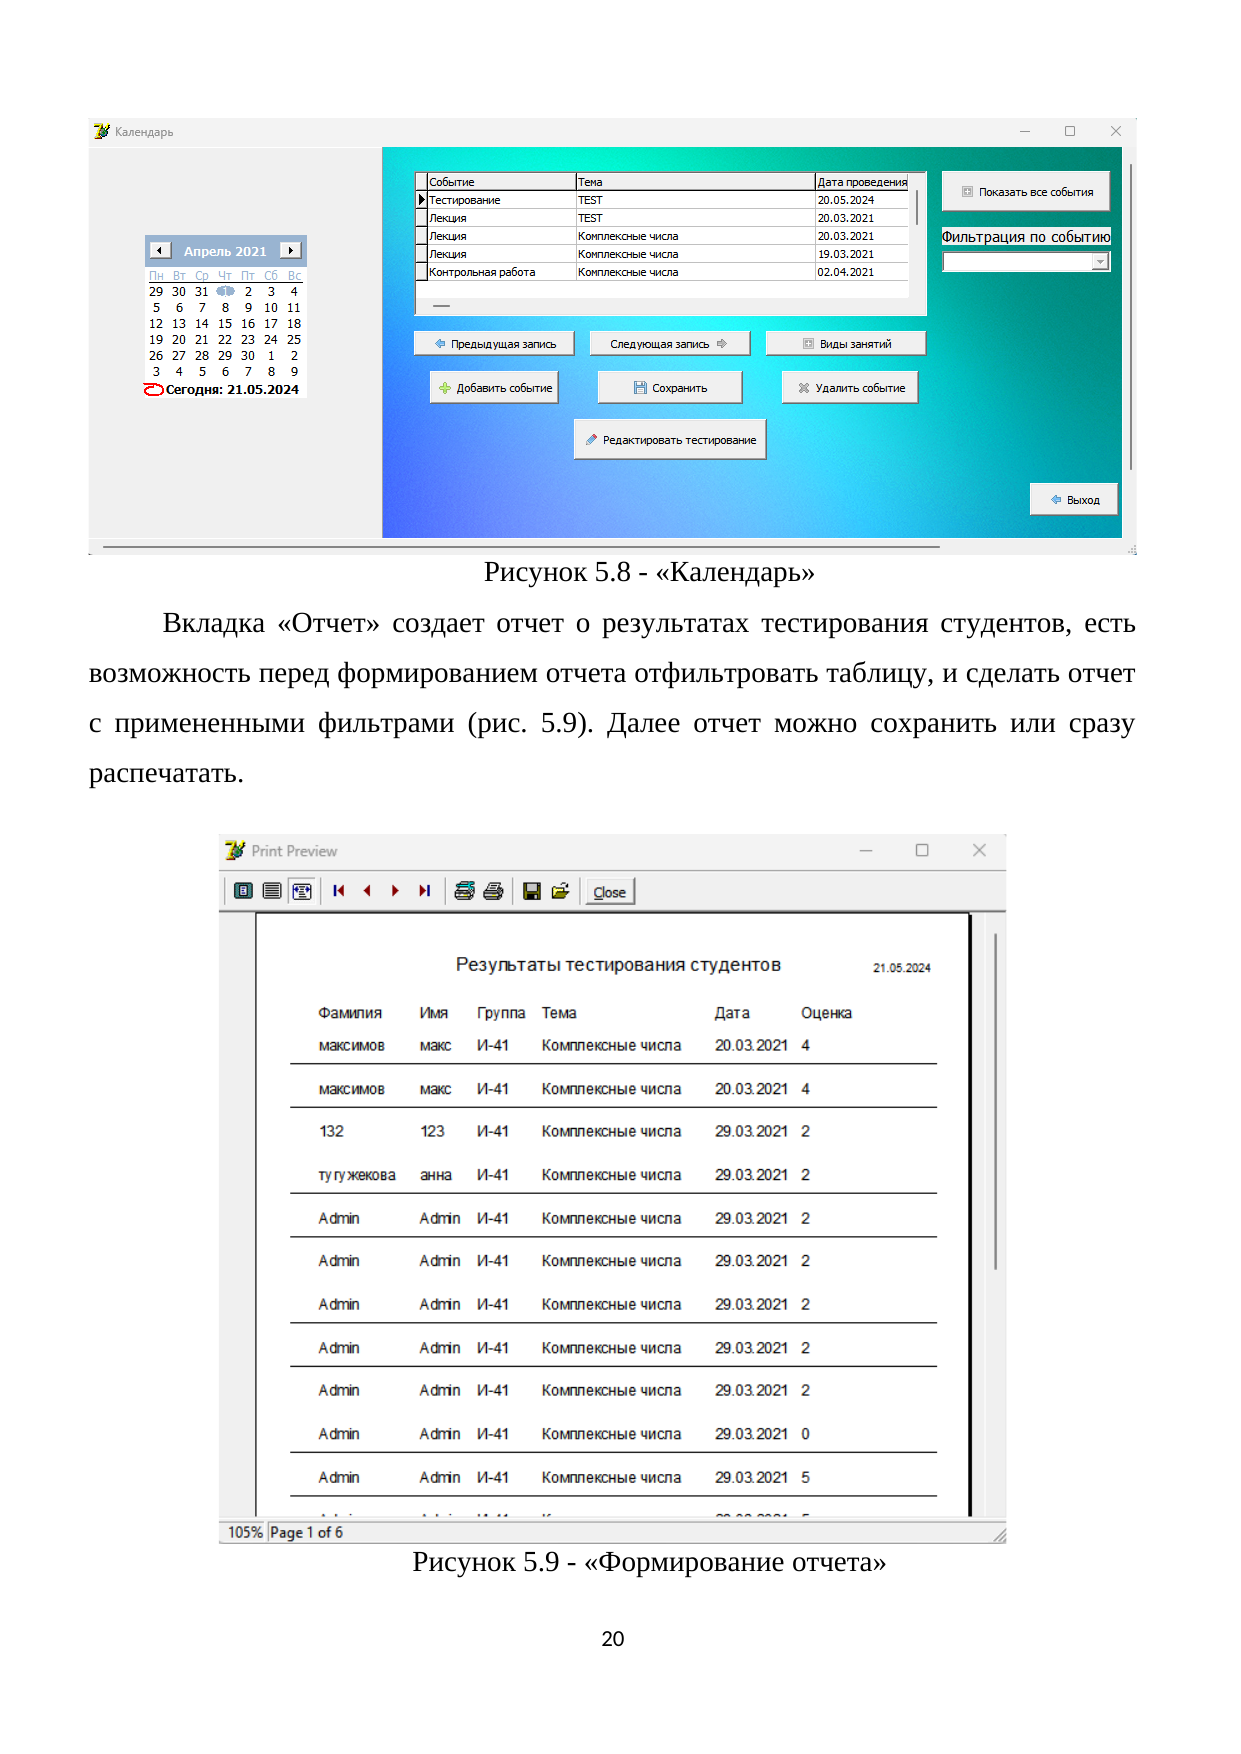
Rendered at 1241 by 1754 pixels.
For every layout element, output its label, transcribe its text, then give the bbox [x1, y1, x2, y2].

text Вкладка «Отчет» создает отчет о результатах тестирования студентов, есть возможность перед формированием отчета отфильтровать таблицу, и сделать отчет с примененными фильтрами (рис. 5.9). Далее отчет можно сохранить или сразу распечатать. [88, 605, 1137, 789]
picture [88, 118, 1137, 555]
picture [218, 834, 1007, 1544]
list Рисунок 5.8 - «Календарь» [162, 555, 1137, 588]
list Рисунок 5.9 - «Формирование отчета» [162, 1544, 1137, 1578]
